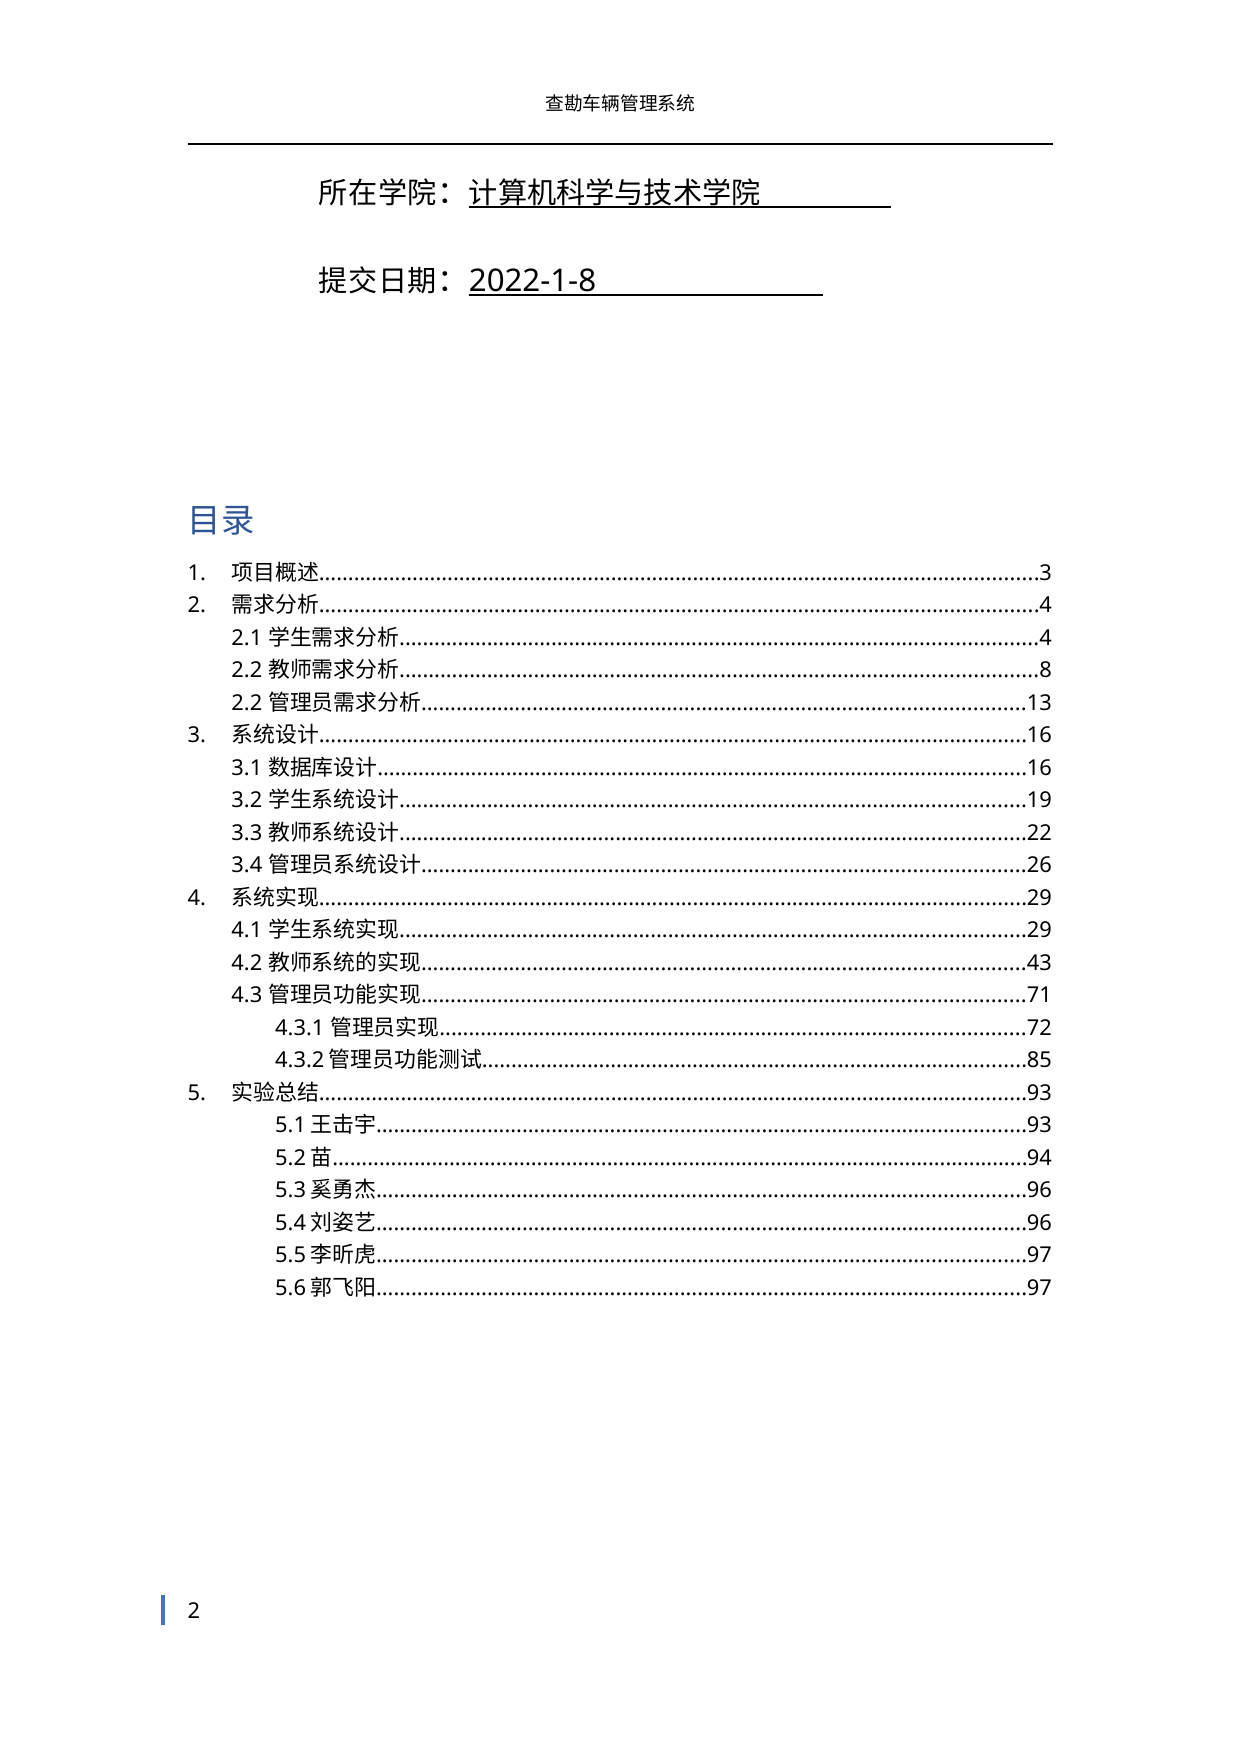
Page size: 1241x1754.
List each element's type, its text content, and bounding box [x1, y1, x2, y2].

text 所在学院：计算机科学与技术学院 [275, 158, 1053, 223]
text 提交日期：2022-1-8 [275, 245, 1053, 310]
